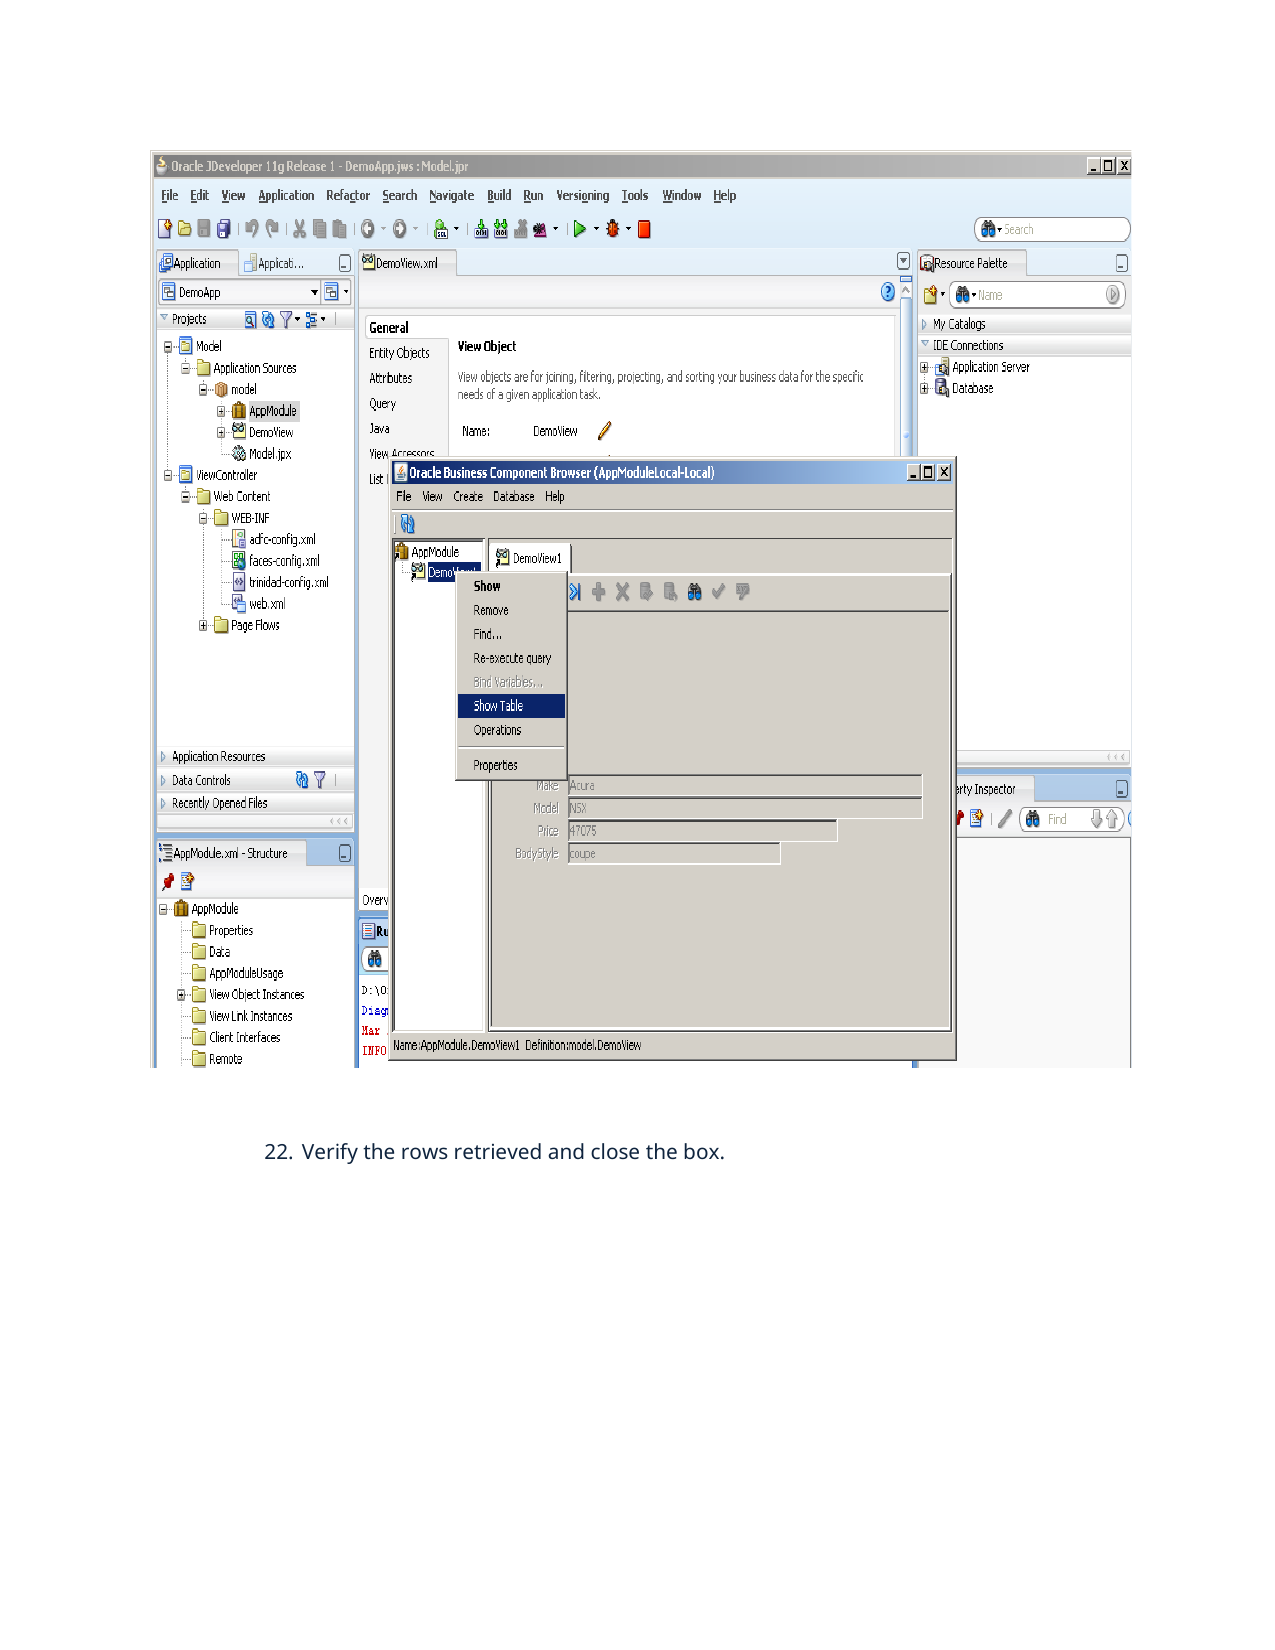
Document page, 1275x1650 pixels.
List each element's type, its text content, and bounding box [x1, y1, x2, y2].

picture [150, 150, 1132, 1068]
list Verify the rows retrieved and close the box. [264, 1137, 1102, 1166]
